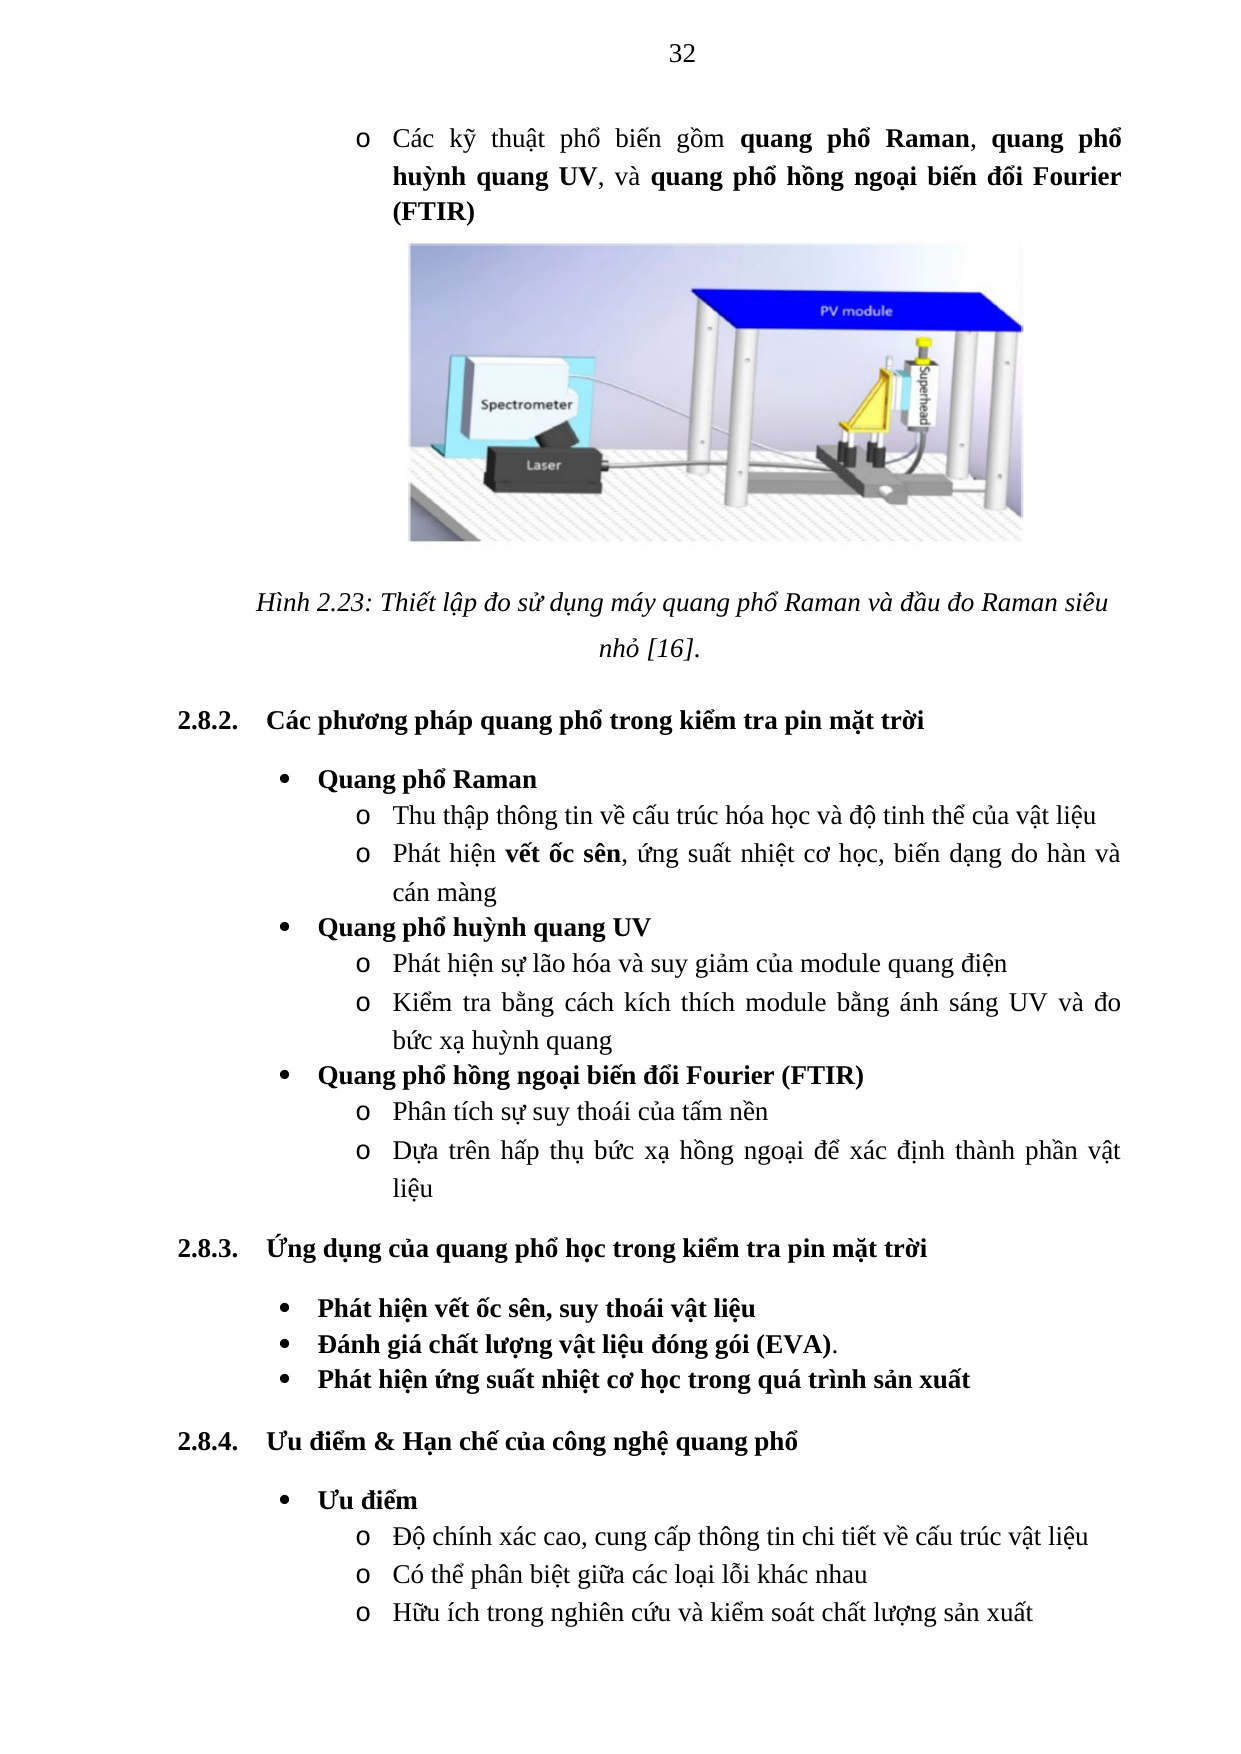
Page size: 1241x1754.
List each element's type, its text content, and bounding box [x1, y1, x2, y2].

list Quang phổ hồng ngoại biến đổi Fourier (FTIR) [280, 1059, 1122, 1091]
list Kiểm tra bằng cách kích thích module bằng ánh sáng UV và đo bức xạ huỳnh quang [355, 986, 1122, 1055]
list Phát hiện sự lão hóa và suy giảm của module quang điện [355, 947, 1122, 981]
subtitle Ưu điểm & Hạn chế của công nghệ quang phổ [177, 1424, 1122, 1456]
list Độ chính xác cao, cung cấp thông tin chi tiết về cấu trúc vật liệu [355, 1520, 1122, 1553]
list Ưu điểm [280, 1484, 1122, 1515]
list Phát hiện vết ốc sên, suy thoái vật liệu [280, 1292, 1122, 1323]
text Hình .: Thiết lập đo sử dụng máy quang phổ Raman và đầu đo Raman siêu nhỏ . [177, 586, 1122, 663]
list Phát hiện ứng suất nhiệt cơ học trong quá trình sản xuất [280, 1364, 1122, 1395]
subtitle Các phương pháp quang phổ trong kiểm tra pin mặt trời [177, 704, 1122, 735]
list Dựa trên hấp thụ bức xạ hồng ngoại để xác định thành phần vật liệu [355, 1134, 1122, 1203]
list Quang phổ huỳnh quang UV​ [280, 911, 1122, 943]
list Hữu ích trong nghiên cứu và kiểm soát chất lượng sản xuất [355, 1597, 1122, 1630]
subtitle Ứng dụng của quang phổ học trong kiểm tra pin mặt trời​ [177, 1233, 1122, 1264]
list Các kỹ thuật phổ biến gồm quang phổ Raman, quang phổ huỳnh quang UV, và quang phổ hồng ngoại biến đổi Fourier (FTIR) [355, 122, 1122, 227]
list Phân tích sự suy thoái của tấm nền [355, 1095, 1122, 1129]
list Đánh giá chất lượng vật liệu đóng gói (EVA).​ [280, 1328, 1122, 1359]
list Quang phổ Raman​ [280, 763, 1122, 794]
picture [397, 231, 1054, 555]
list Thu thập thông tin về cấu trúc hóa học và độ tinh thể của vật liệu [355, 799, 1122, 833]
list Phát hiện vết ốc sên, ứng suất nhiệt cơ học, biến dạng do hàn và cán màng [355, 838, 1122, 907]
list Có thể phân biệt giữa các loại lỗi khác nhau [355, 1558, 1122, 1592]
